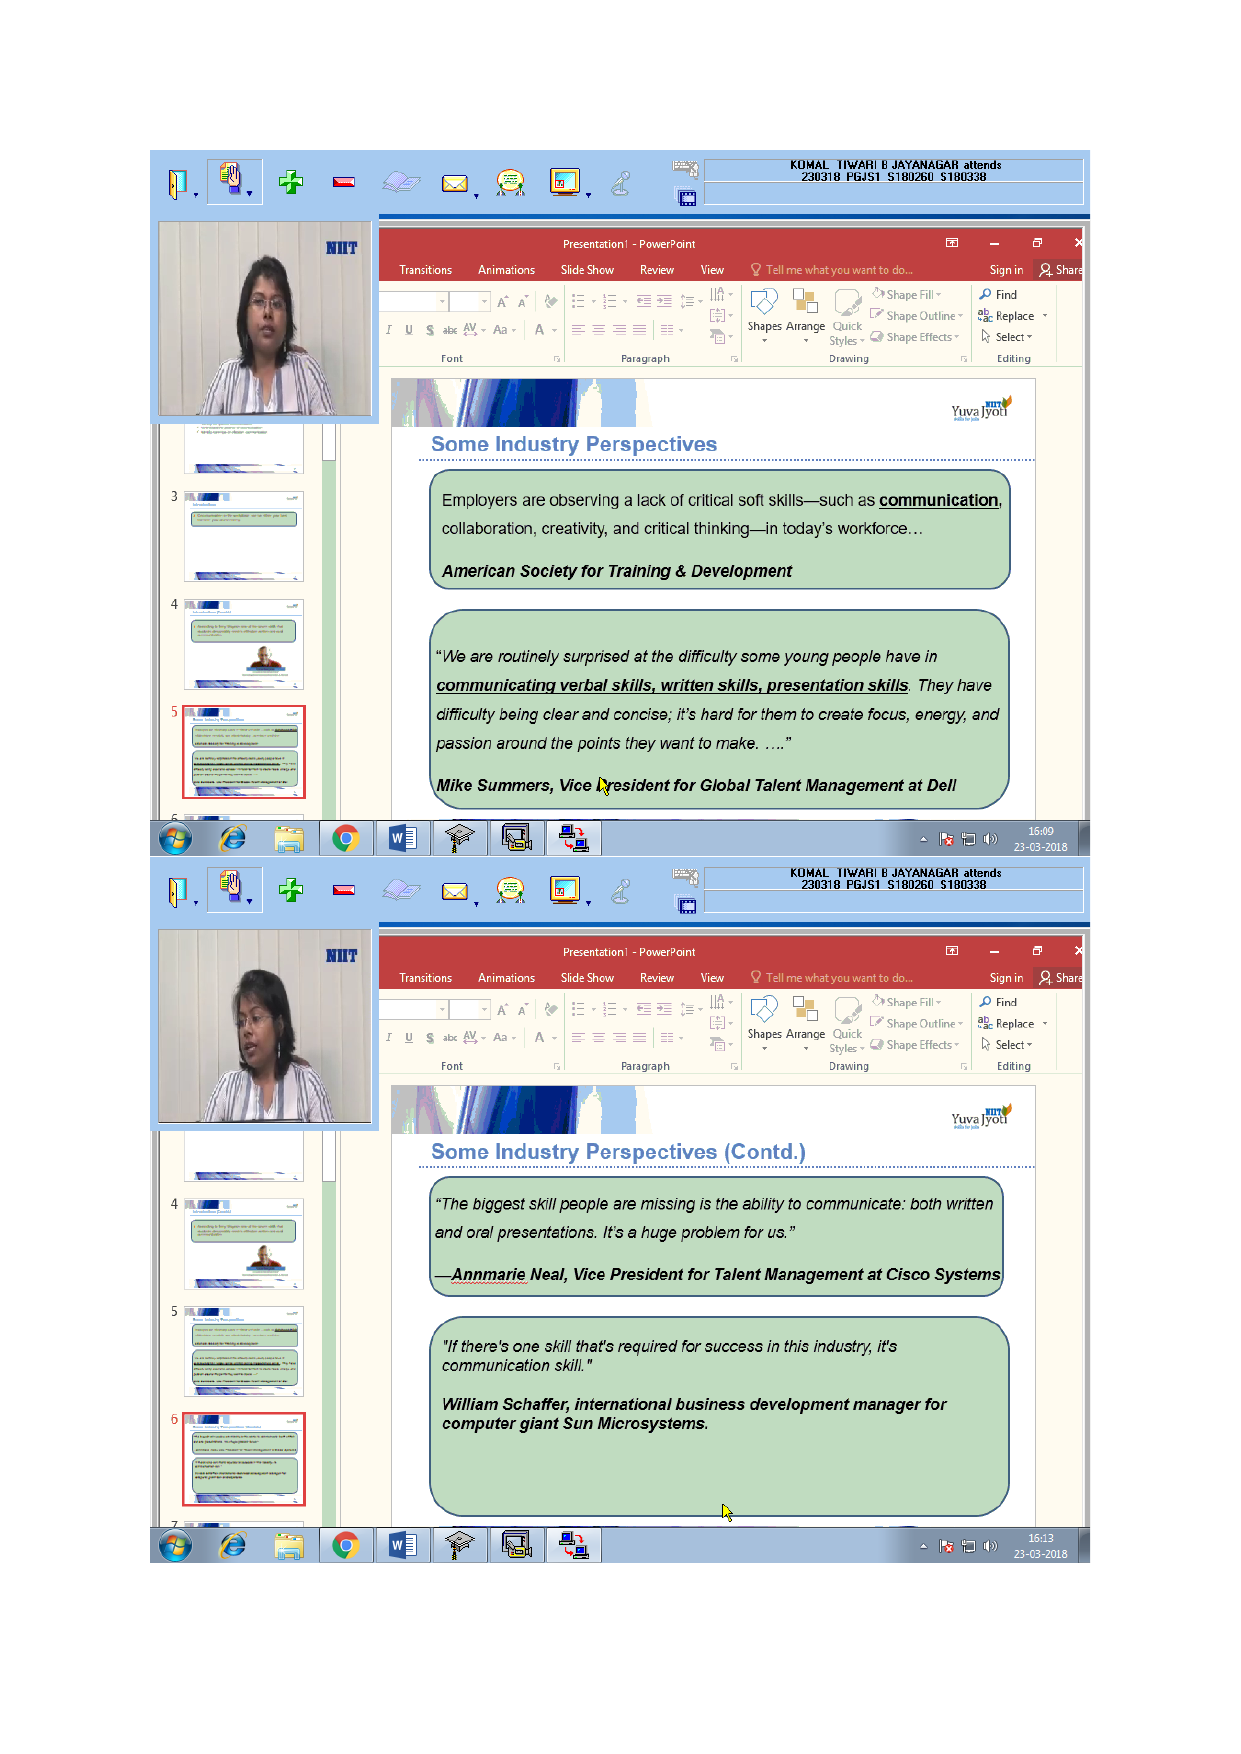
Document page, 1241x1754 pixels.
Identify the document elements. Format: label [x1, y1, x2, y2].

picture [150, 857, 1091, 1563]
picture [150, 150, 1091, 856]
